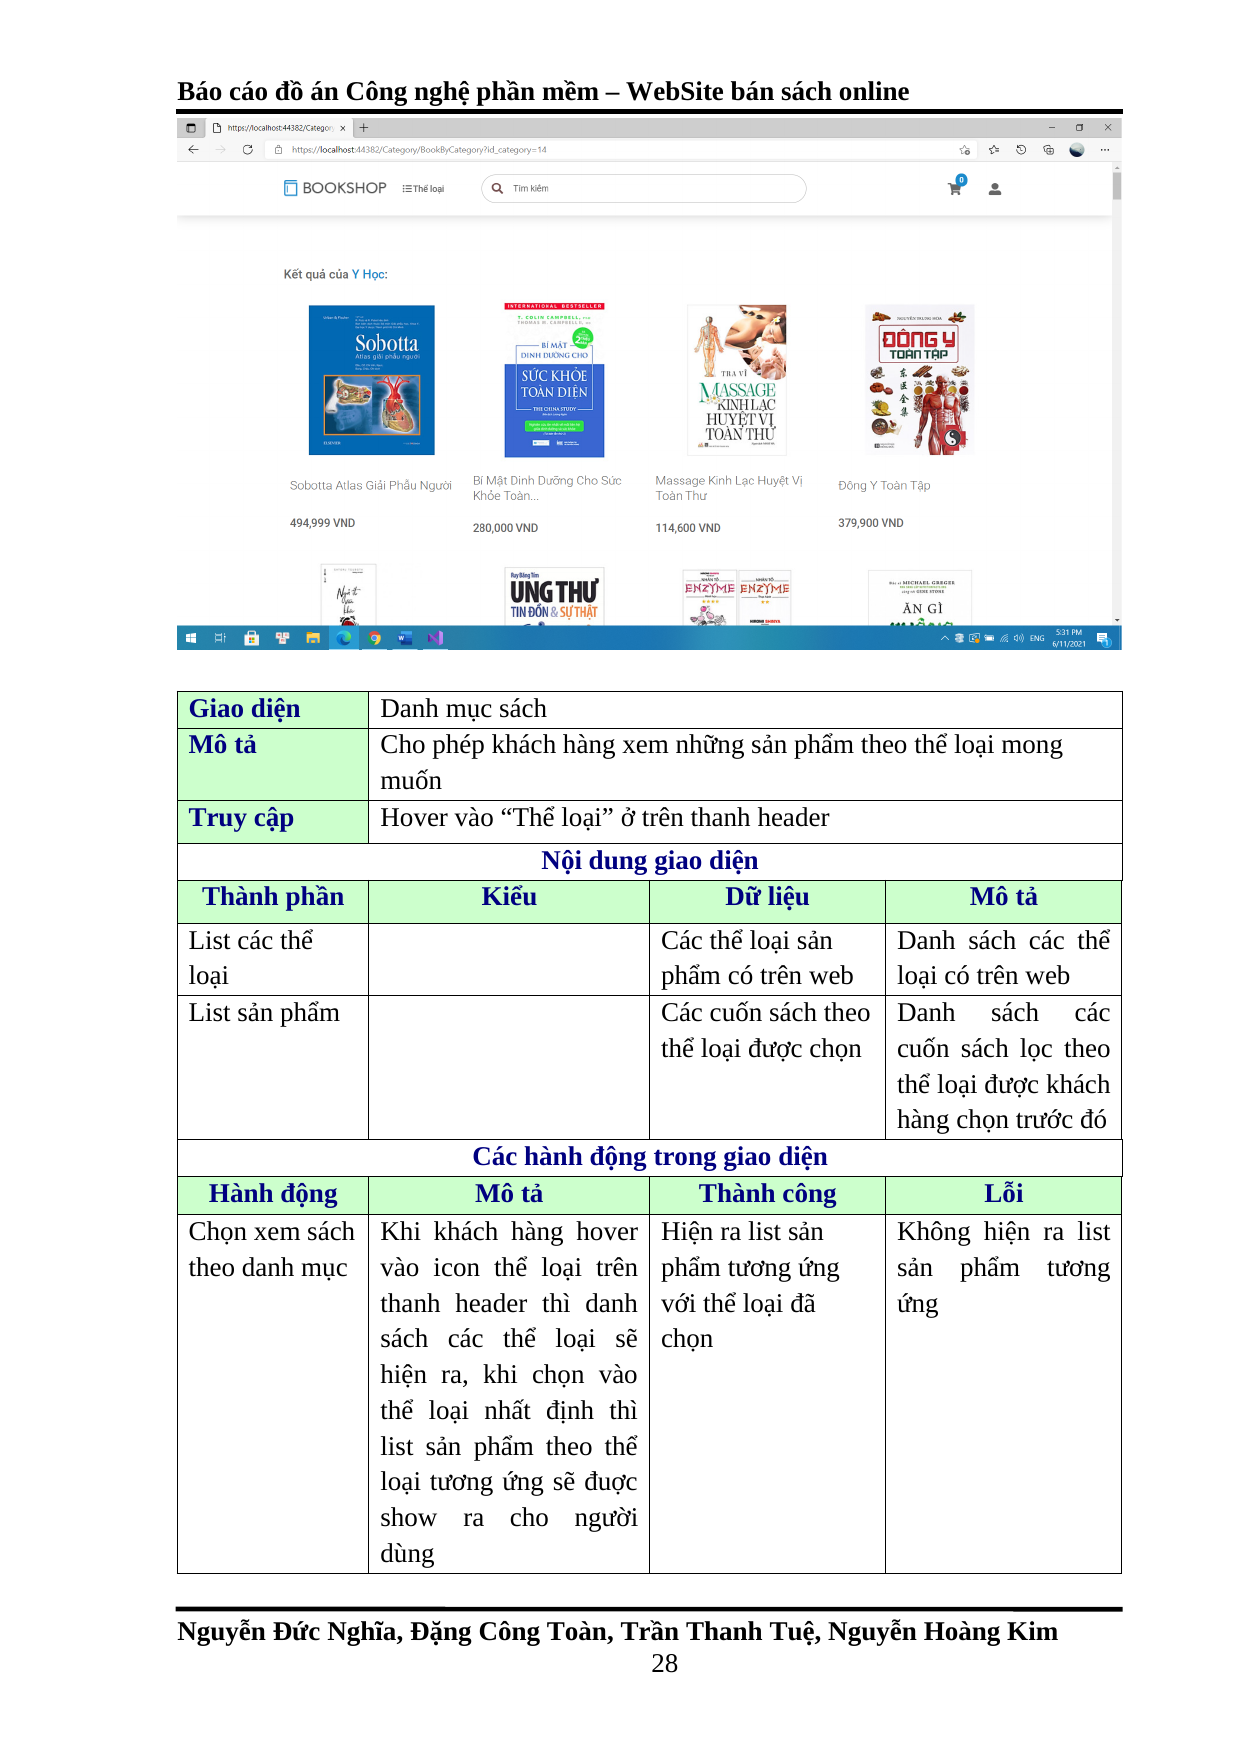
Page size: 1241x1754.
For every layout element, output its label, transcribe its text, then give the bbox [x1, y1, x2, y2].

table_header Danh mục sách [369, 692, 1122, 728]
table_cell [369, 996, 649, 1139]
table_cell Khi khách hàng hover vào icon thể loại trên thanh header thì danh sách các thể loại sẽ hiện ra, khi chọn vào thể loại nhất định thì list sản phẩm theo thể loại tương ứng sẽ đuợc show ra cho người dùng [369, 1215, 649, 1573]
picture [177, 118, 1122, 650]
table_cell Mô tả [369, 1177, 649, 1214]
table_cell Chọn xem sách theo danh mục [178, 1215, 368, 1573]
table_cell Hiện ra list sản phẩm tương ứng với thể loại đã chọn [650, 1215, 885, 1573]
table_cell Cho phép khách hàng xem những sản phẩm theo thể loại mong muốn [369, 729, 1122, 800]
table_cell Các hành động trong giao diện [178, 1140, 1122, 1176]
table_cell Hành động [178, 1177, 368, 1214]
table_cell Thành phần [178, 881, 368, 923]
table_cell Thành công [650, 1177, 885, 1214]
table_cell Hover vào “Thể loại” ở trên thanh header [369, 801, 1122, 843]
table_cell Danh sách các thể loại có trên web [886, 924, 1121, 995]
table_cell Mô tả [178, 729, 368, 800]
table_cell Các thể loại sản phẩm có trên web [650, 924, 885, 995]
table_cell Truy cập [178, 801, 368, 843]
table_cell List sản phẩm [178, 996, 368, 1139]
table_header Giao diện [178, 692, 368, 728]
table_cell Mô tả [886, 881, 1121, 923]
table_cell [369, 924, 649, 995]
table_cell Không hiện ra list sản phẩm tương ứng [886, 1215, 1121, 1573]
table_cell Nội dung giao diện [178, 844, 1122, 879]
table_cell Các cuốn sách theo thể loại được chọn [650, 996, 885, 1139]
table_cell Kiểu [369, 881, 649, 923]
table_cell Lỗi [886, 1177, 1121, 1214]
table_cell Dữ liệu [650, 881, 885, 923]
table_cell List các thể loại [178, 924, 368, 995]
table_cell Danh sách các cuốn sách lọc theo thể loại được khách hàng chọn trước đó [886, 996, 1121, 1139]
